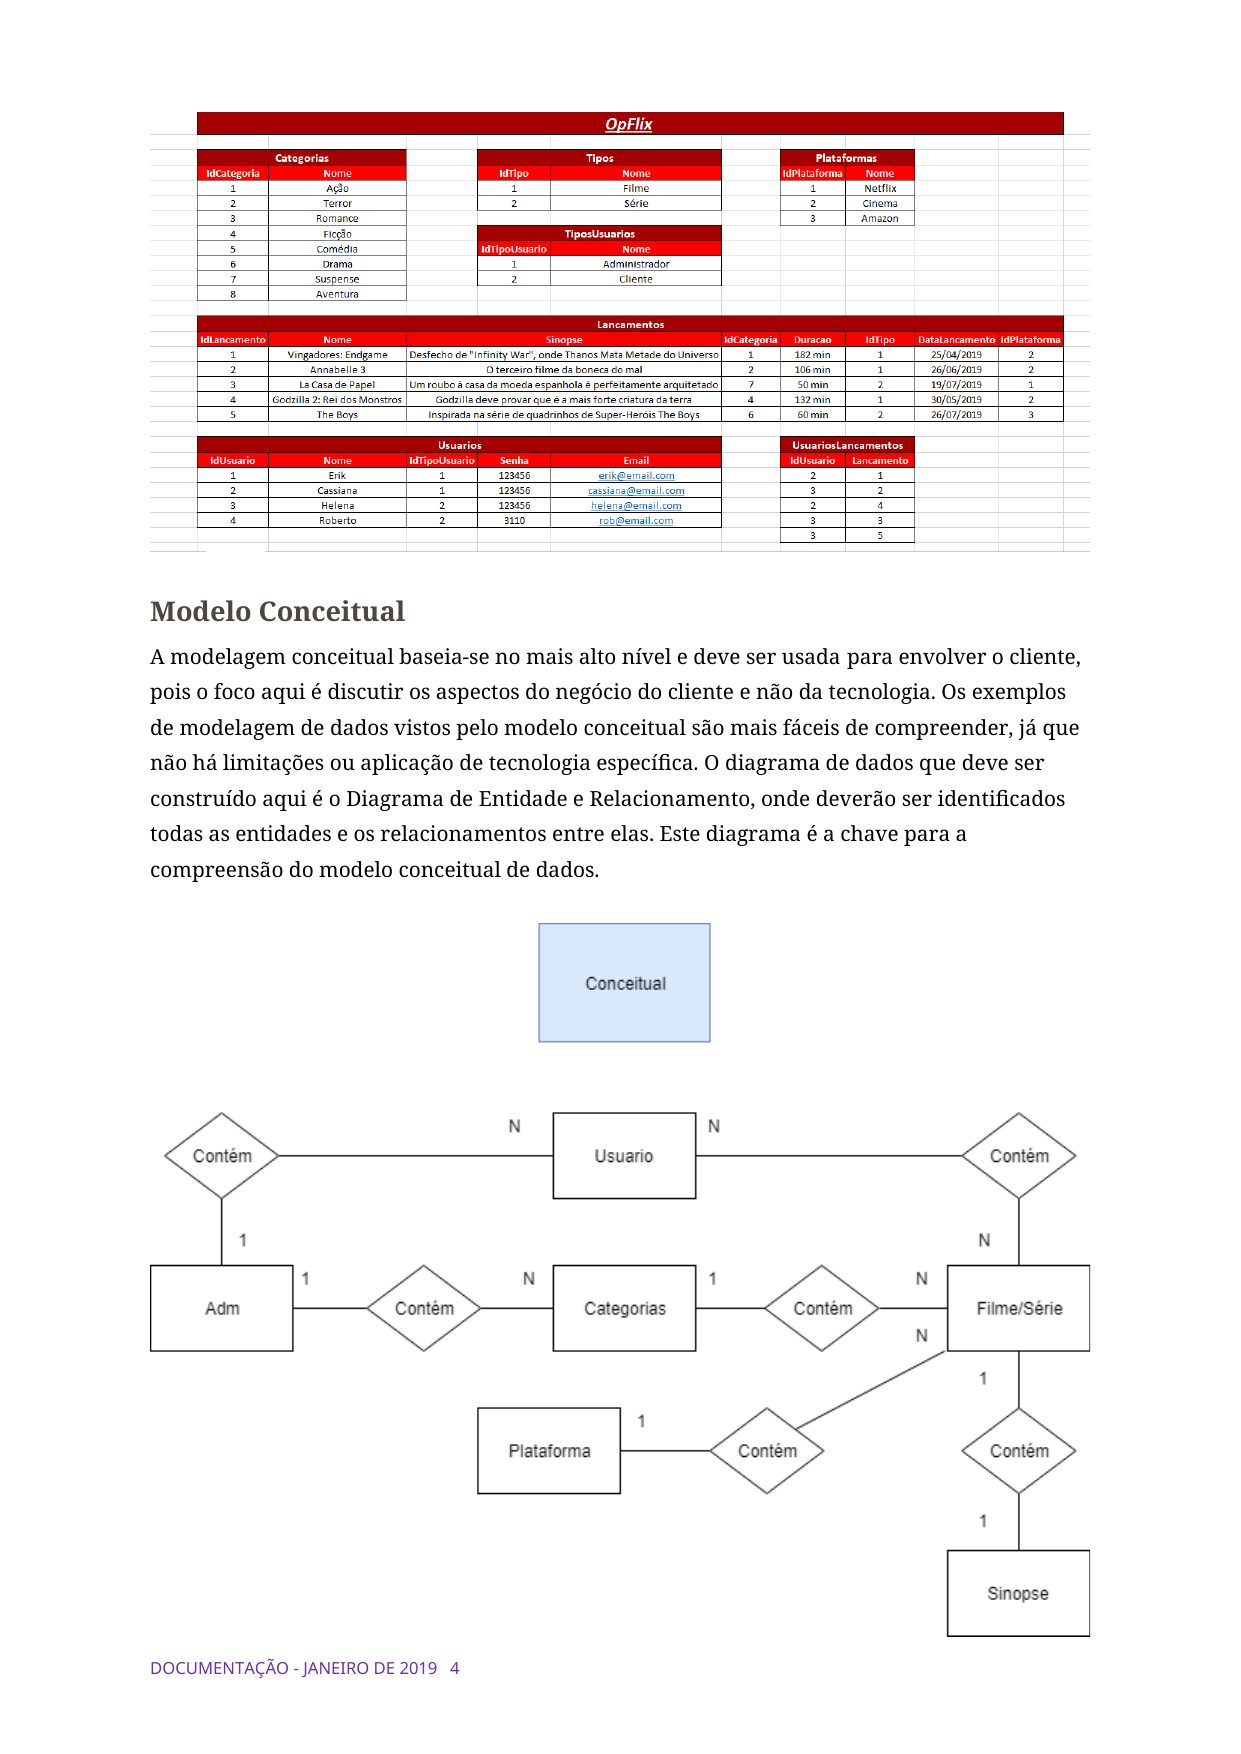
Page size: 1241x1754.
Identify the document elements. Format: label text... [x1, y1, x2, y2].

text A modelagem conceitual baseia-se no mais alto nível e deve ser usada para envolver o cliente, pois o foco aqui é discutir os aspectos do negócio do cliente e não da tecnologia. Os exemplos de modelagem de dados vistos pelo modelo conceitual são mais fáceis de compreender, já que não há limitações ou aplicação de tecnologia específica. O diagrama de dados que deve ser construído aqui é o Diagrama de Entidade e Relacionamento, onde deverão ser identificados todas as entidades e os relacionamentos entre elas. Este diagrama é a chave para a compreensão do modelo conceitual de dados. [150, 642, 1090, 883]
picture [150, 923, 1091, 1637]
picture [150, 112, 1091, 552]
text Modelo Conceitual [150, 592, 1090, 629]
